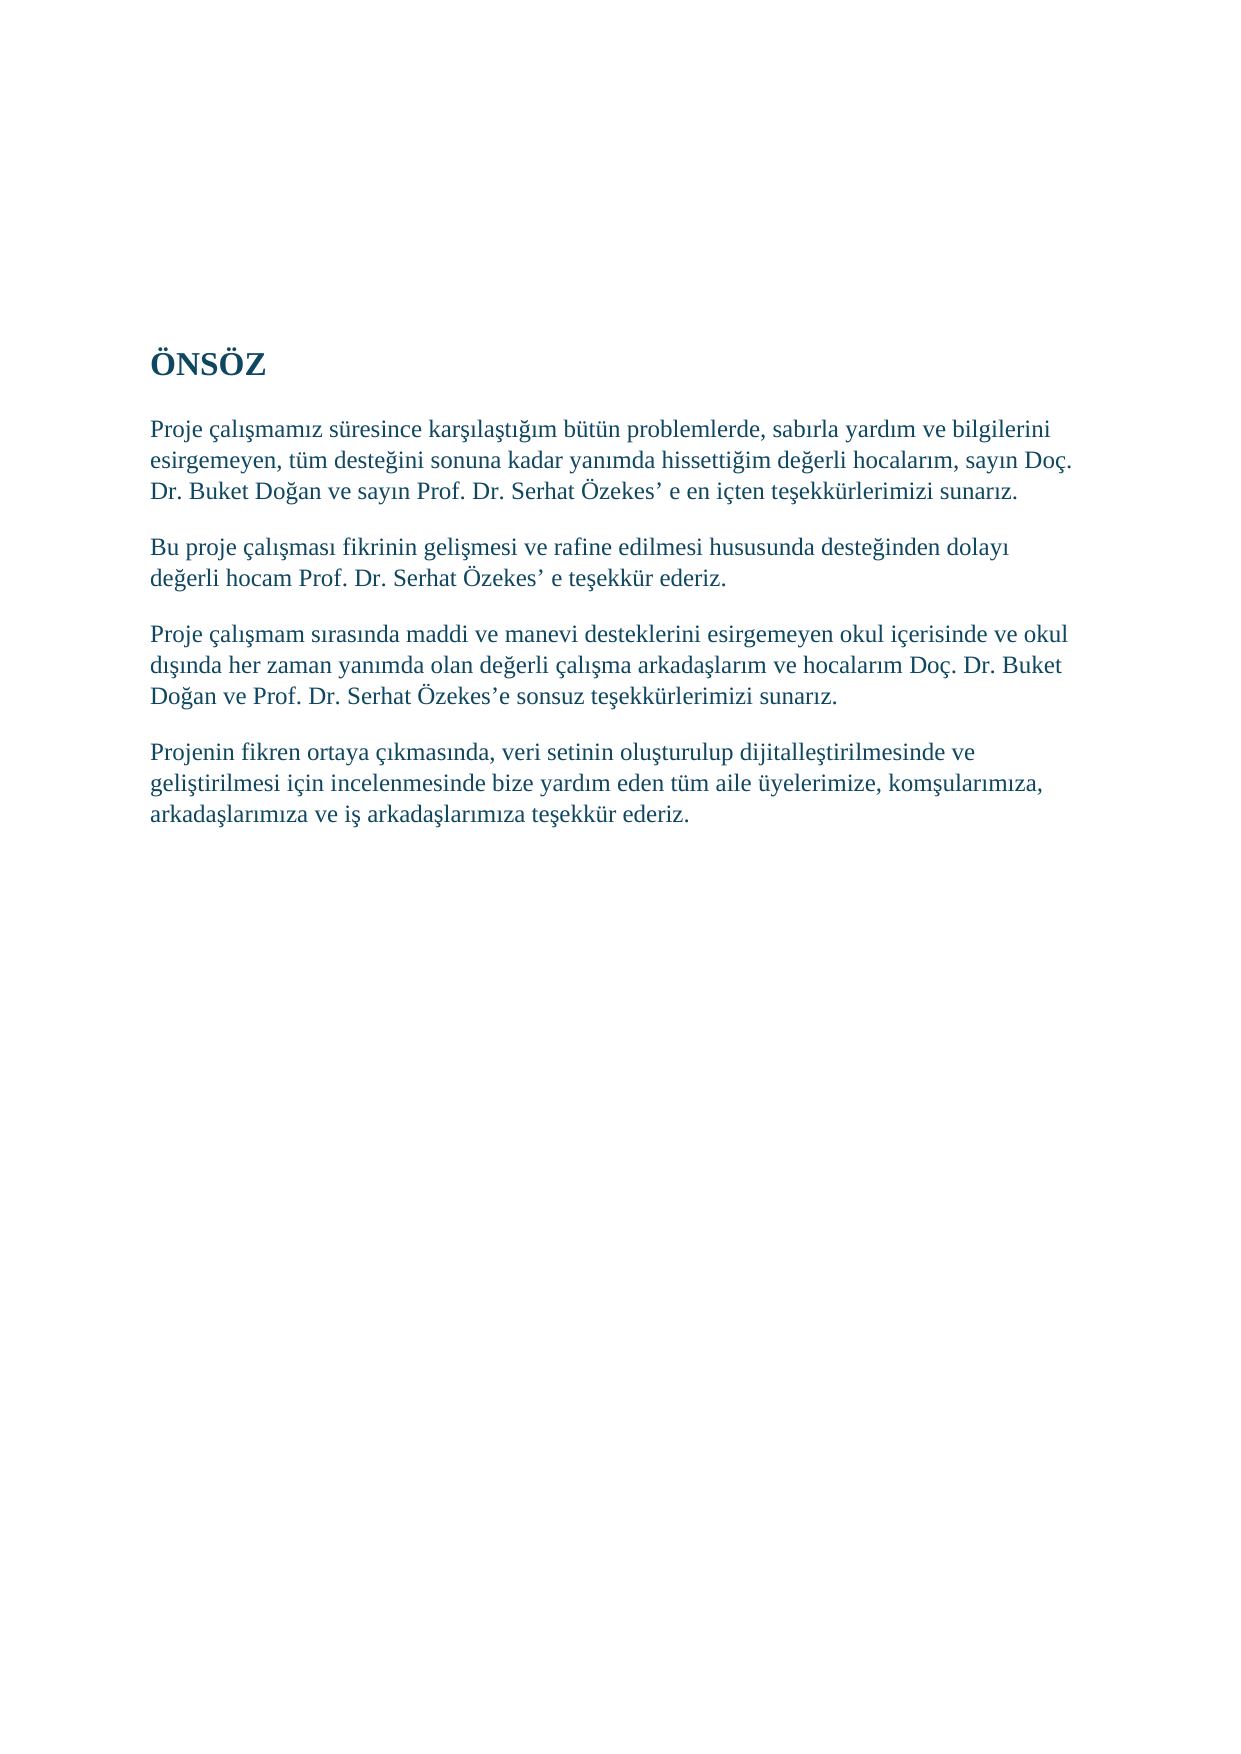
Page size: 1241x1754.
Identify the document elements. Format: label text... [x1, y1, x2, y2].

text Projenin fikren ortaya çıkmasında, veri setinin oluşturulup dijitalleştirilmesinde ve geliştirilmesi için incelenmesinde bize yardım eden tüm aile üyelerimize, komşularımıza, arkadaşlarımıza ve iş arkadaşlarımıza teşekkür ederiz. [150, 737, 1084, 828]
text Proje çalışmam sırasında maddi ve manevi desteklerini esirgemeyen okul içerisinde ve okul dışında her zaman yanımda olan değerli çalışma arkadaşlarım ve hocalarım Doç. Dr. Buket Doğan ve Prof. Dr. Serhat Özekes’e sonsuz teşekkürlerimizi sunarız. [150, 619, 1084, 710]
text Bu proje çalışması fikrinin gelişmesi ve rafine edilmesi hususunda desteğinden dolayı değerli hocam Prof. Dr. Serhat Özekes’ e teşekkür ederiz. [150, 532, 1084, 592]
text ÖNSÖZ [150, 345, 1090, 383]
text Proje çalışmamız süresince karşılaştığım bütün problemlerde, sabırla yardım ve bilgilerini esirgemeyen, tüm desteğini sonuna kadar yanımda hissettiğim değerli hocalarım, sayın Doç. Dr. Buket Doğan ve sayın Prof. Dr. Serhat Özekes’ e en içten teşekkürlerimizi sunarız. [150, 414, 1084, 504]
